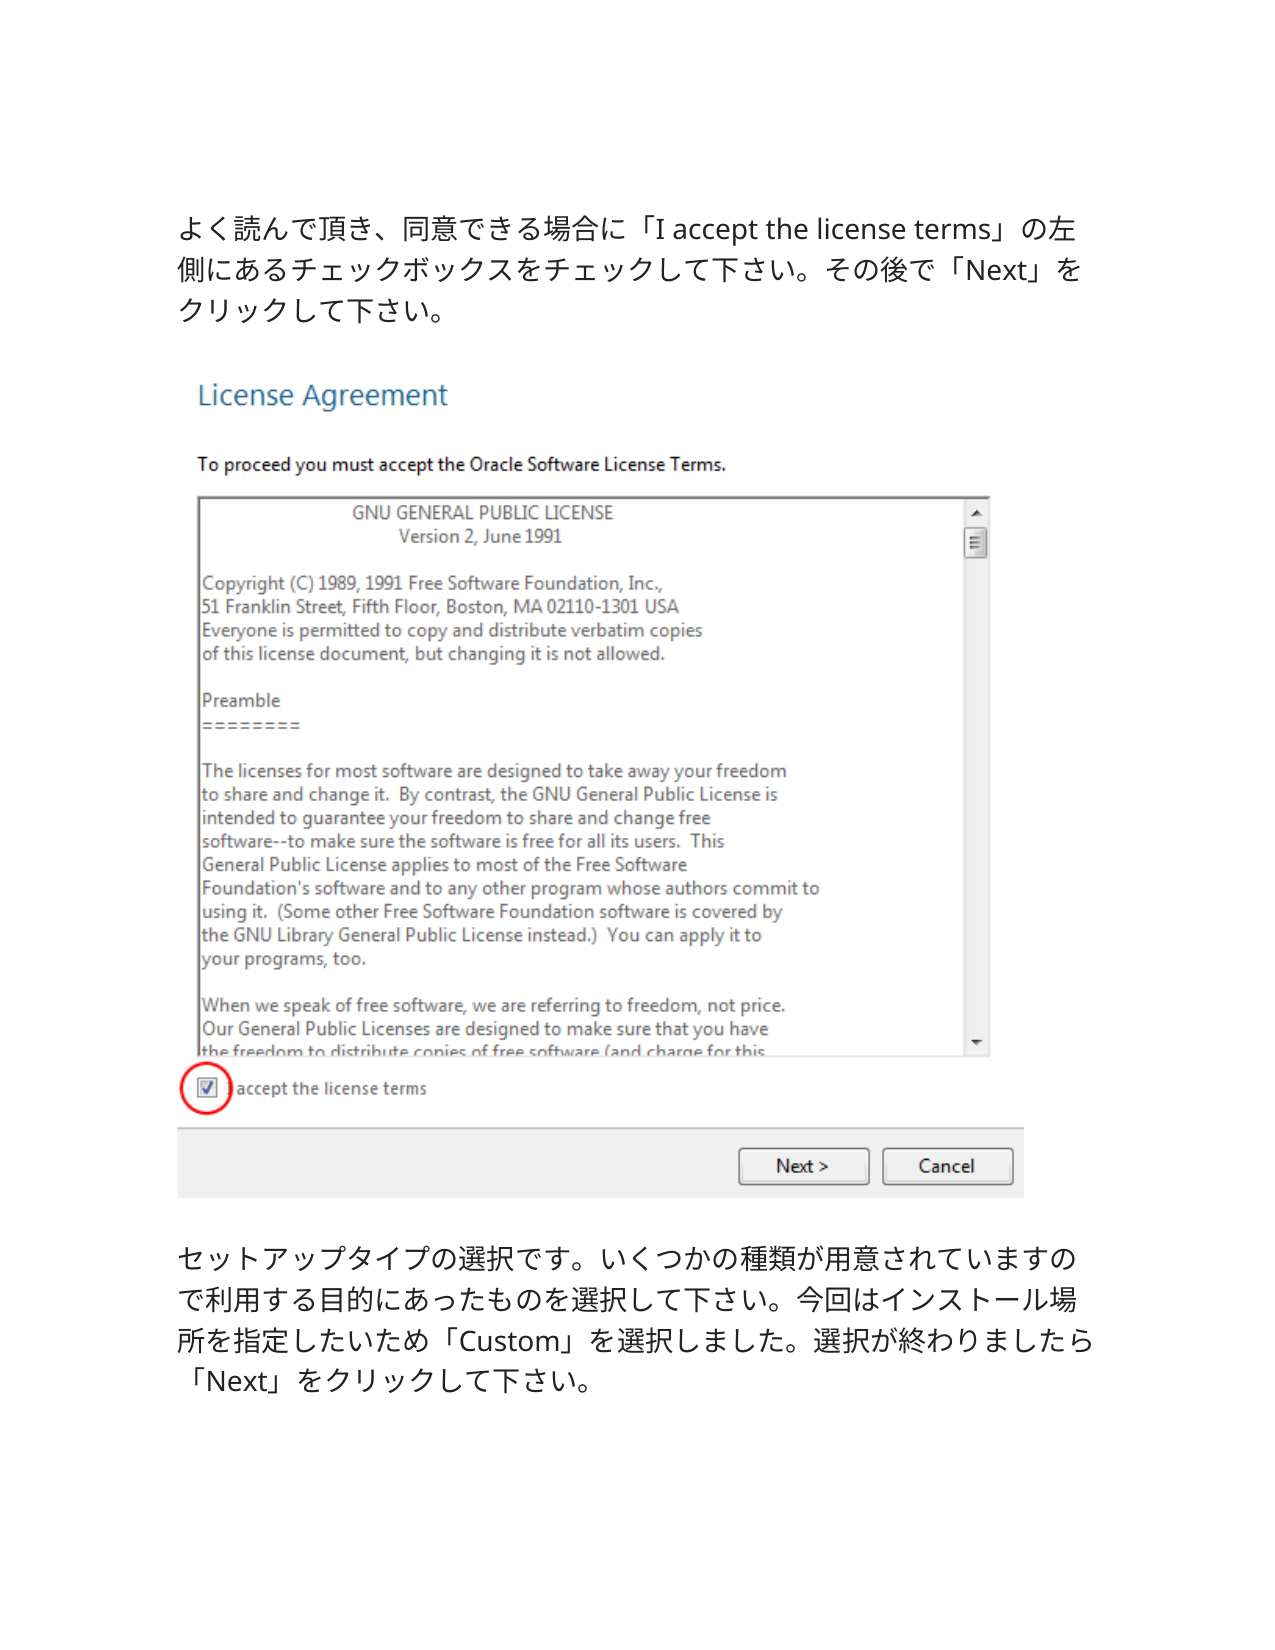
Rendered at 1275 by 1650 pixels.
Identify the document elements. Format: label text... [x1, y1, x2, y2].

picture [177, 368, 1024, 1198]
text セットアップタイプの選択です。いくつかの種類が用意されていますので利用する目的にあったものを選択して下さい。今回はインストール場所を指定したいため「Custom」を選択しました。選択が終わりましたら「Next」をクリックして下さい。 [177, 1237, 1098, 1400]
text よく読んで頂き、同意できる場合に「I accept the license terms」の左側にあるチェックボックスをチェックして下さい。その後で「Next」をクリックして下さい。 [177, 207, 1098, 329]
